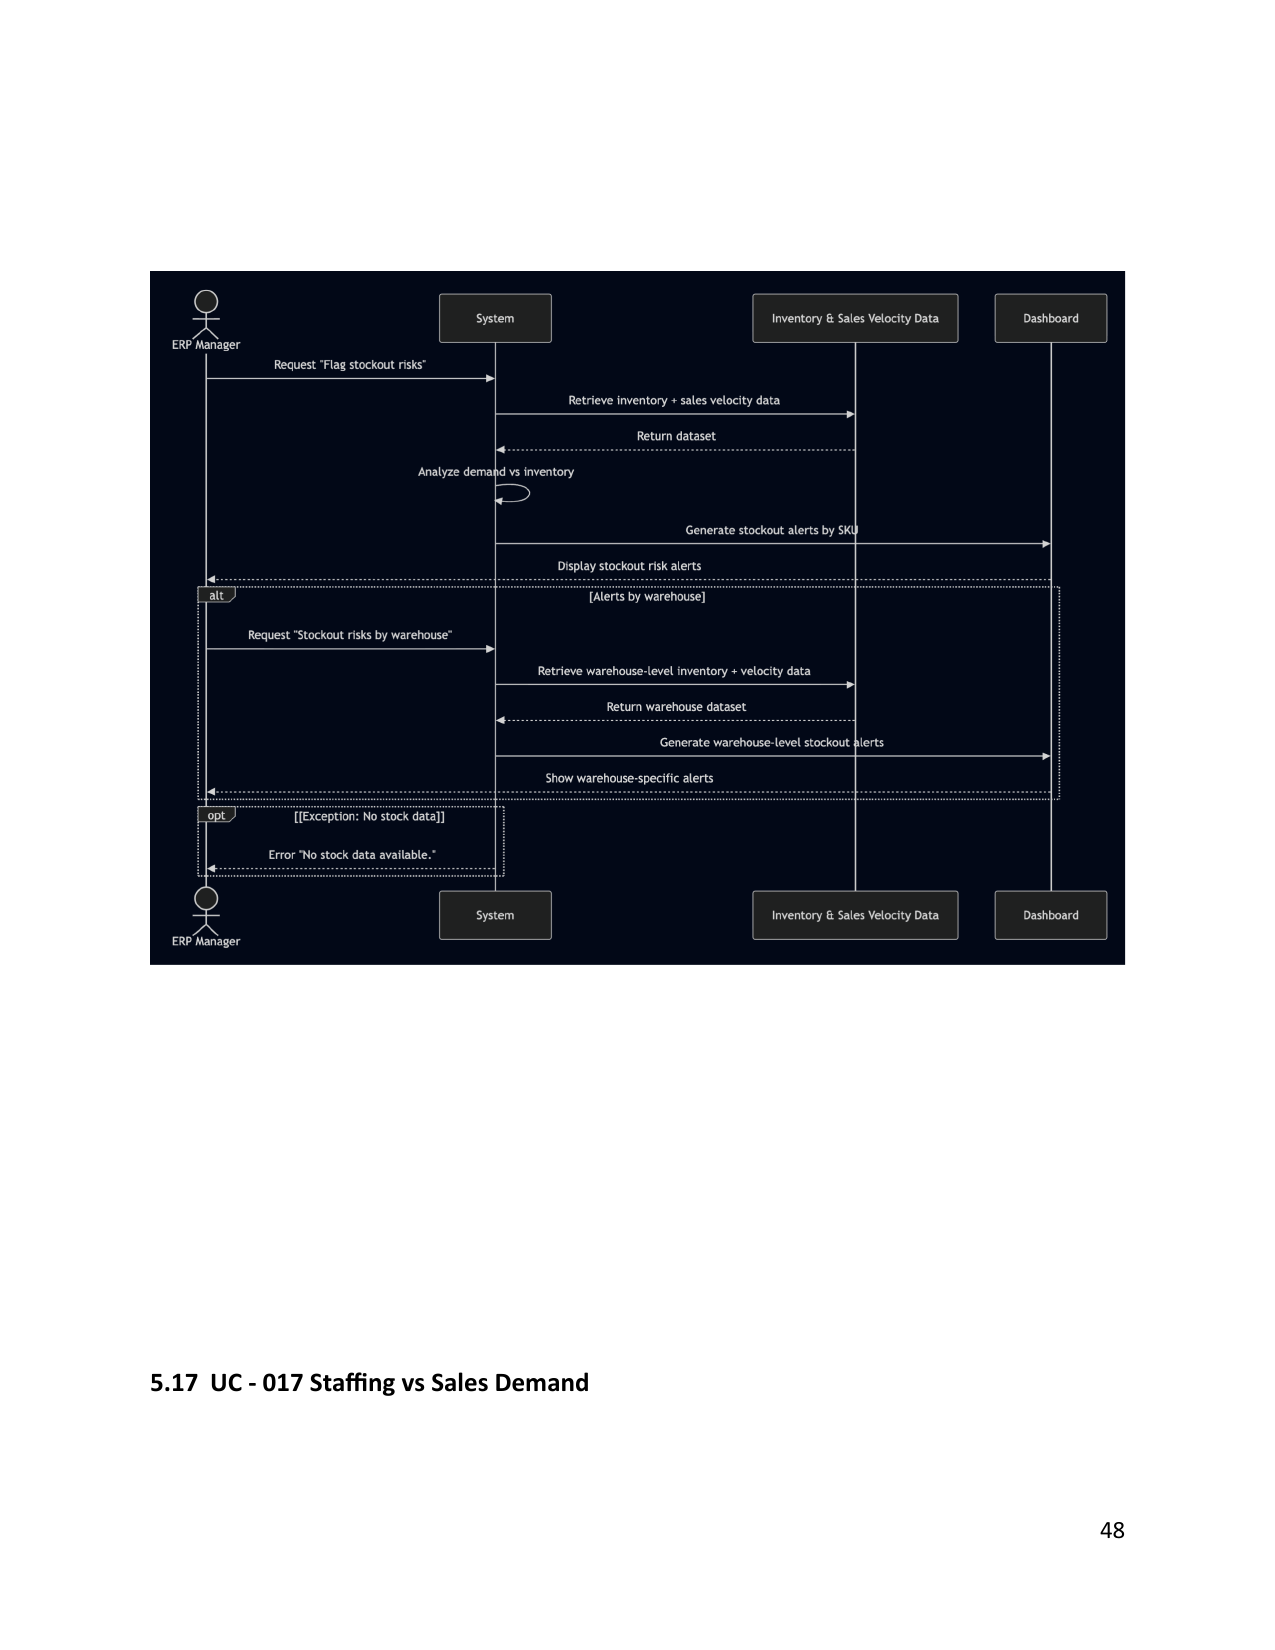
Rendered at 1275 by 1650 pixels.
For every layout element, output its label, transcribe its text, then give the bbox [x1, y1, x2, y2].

subtitle UC - 017 Staffing vs Sales Demand [150, 1366, 1125, 1399]
picture [150, 271, 1125, 965]
